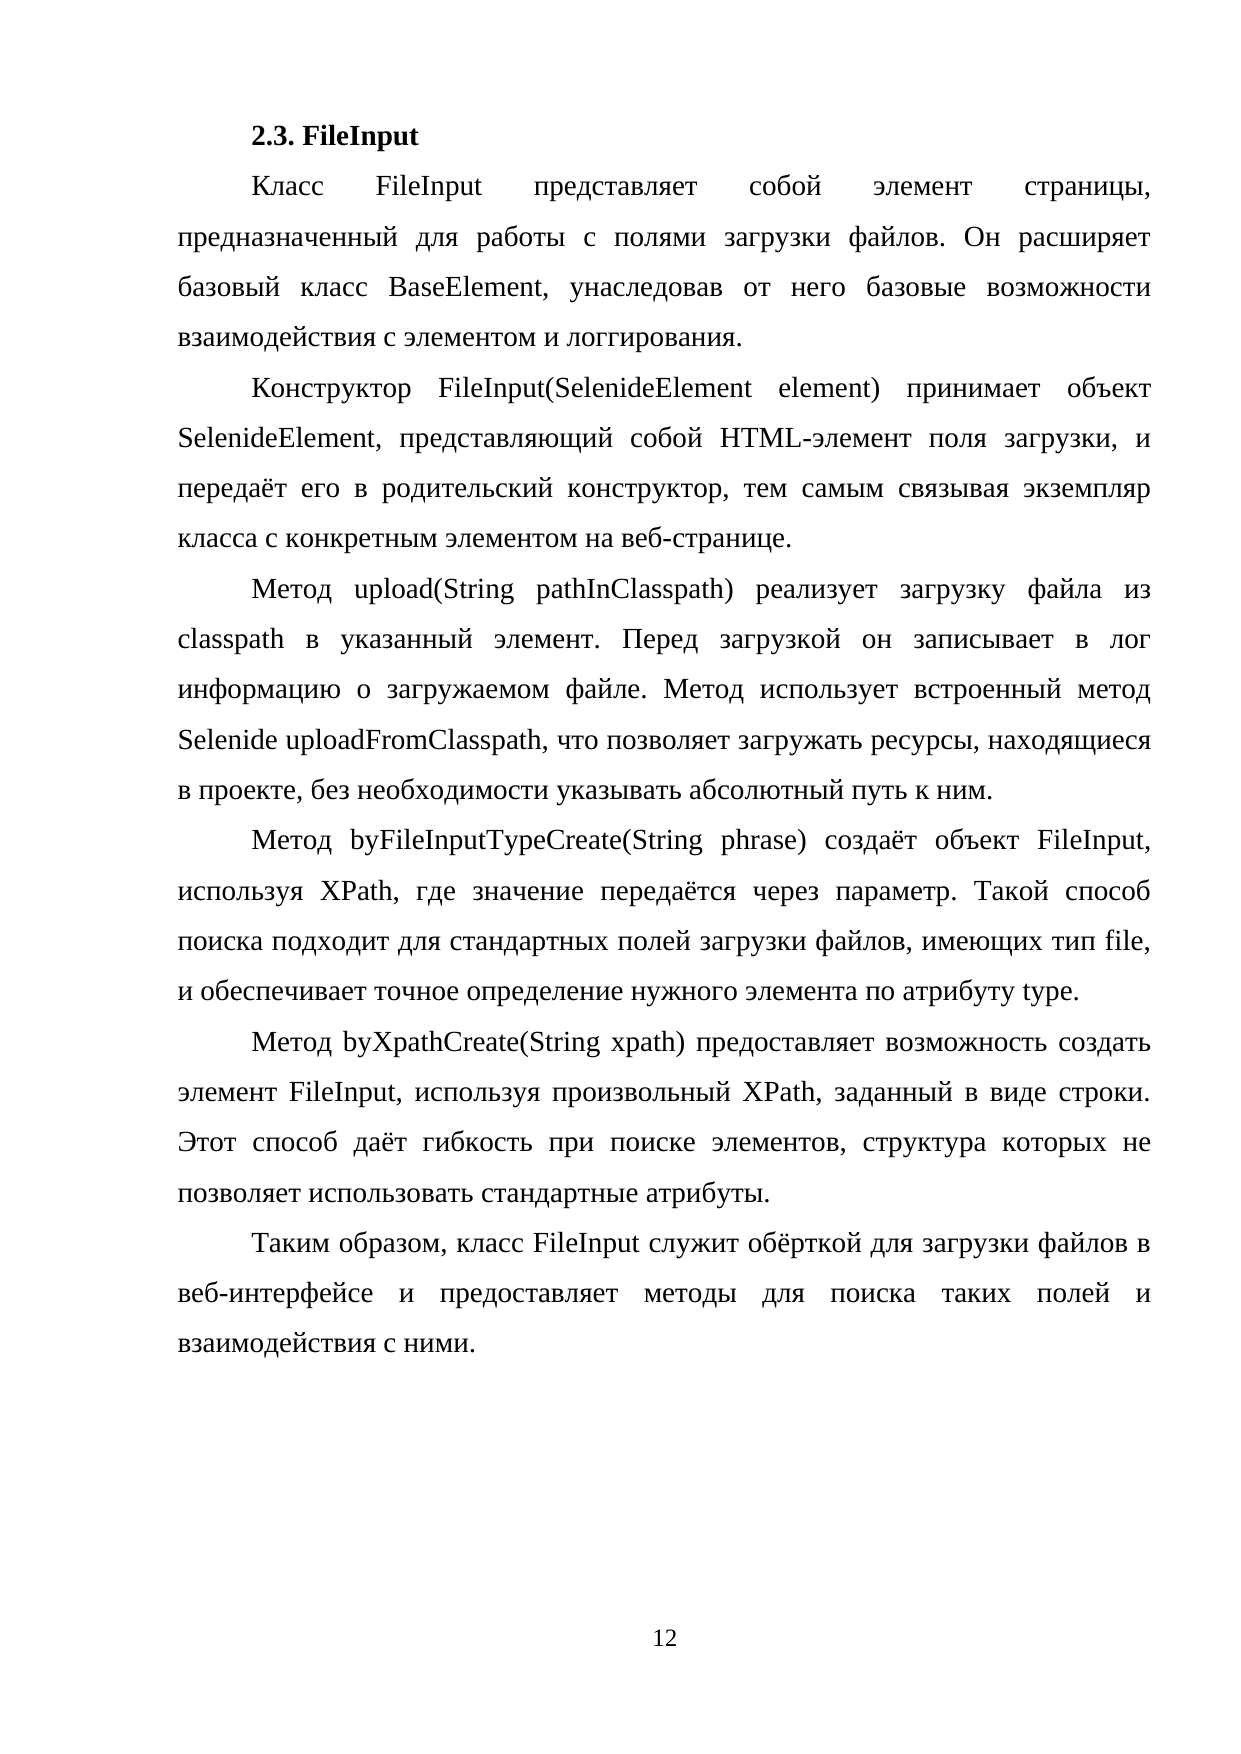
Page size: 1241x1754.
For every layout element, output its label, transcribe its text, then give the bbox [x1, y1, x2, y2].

text Конструктор FileInput(SelenideElement element) принимает объект SelenideElement, представляющий собой HTML-элемент поля загрузки, и передаёт его в родительский конструктор, тем самым связывая экземпляр класса с конкретным элементом на веб-странице. [177, 370, 1152, 554]
text Класс FileInput представляет собой элемент страницы, предназначенный для работы с полями загрузки файлов. Он расширяет базовый класс BaseElement, унаследовав от него базовые возможности взаимодействия с элементом и логгирования. [177, 168, 1152, 353]
text Метод byFileInputTypeCreate(String phrase) создаёт объект FileInput, используя XPath, где значение передаётся через параметр. Такой способ поиска подходит для стандартных полей загрузки файлов, имеющих тип file, и обеспечивает точное определение нужного элемента по атрибуту type. [177, 822, 1152, 1007]
text Таким образом, класс FileInput служит обёрткой для загрузки файлов в веб-интерфейсе и предоставляет методы для поиска таких полей и взаимодействия с ними. [177, 1225, 1152, 1359]
text Метод upload(String pathInClasspath) реализует загрузку файла из classpath в указанный элемент. Перед загрузкой он записывает в лог информацию о загружаемом файле. Метод использует встроенный метод Selenide uploadFromClasspath, что позволяет загружать ресурсы, находящиеся в проекте, без необходимости указывать абсолютный путь к ним. [177, 571, 1152, 806]
text Метод byXpathCreate(String xpath) предоставляет возможность создать элемент FileInput, используя произвольный XPath, заданный в виде строки. Этот способ даёт гибкость при поиске элементов, структура которых не позволяет использовать стандартные атрибуты. [177, 1024, 1152, 1208]
text 2.3. FileInput [177, 118, 1152, 152]
